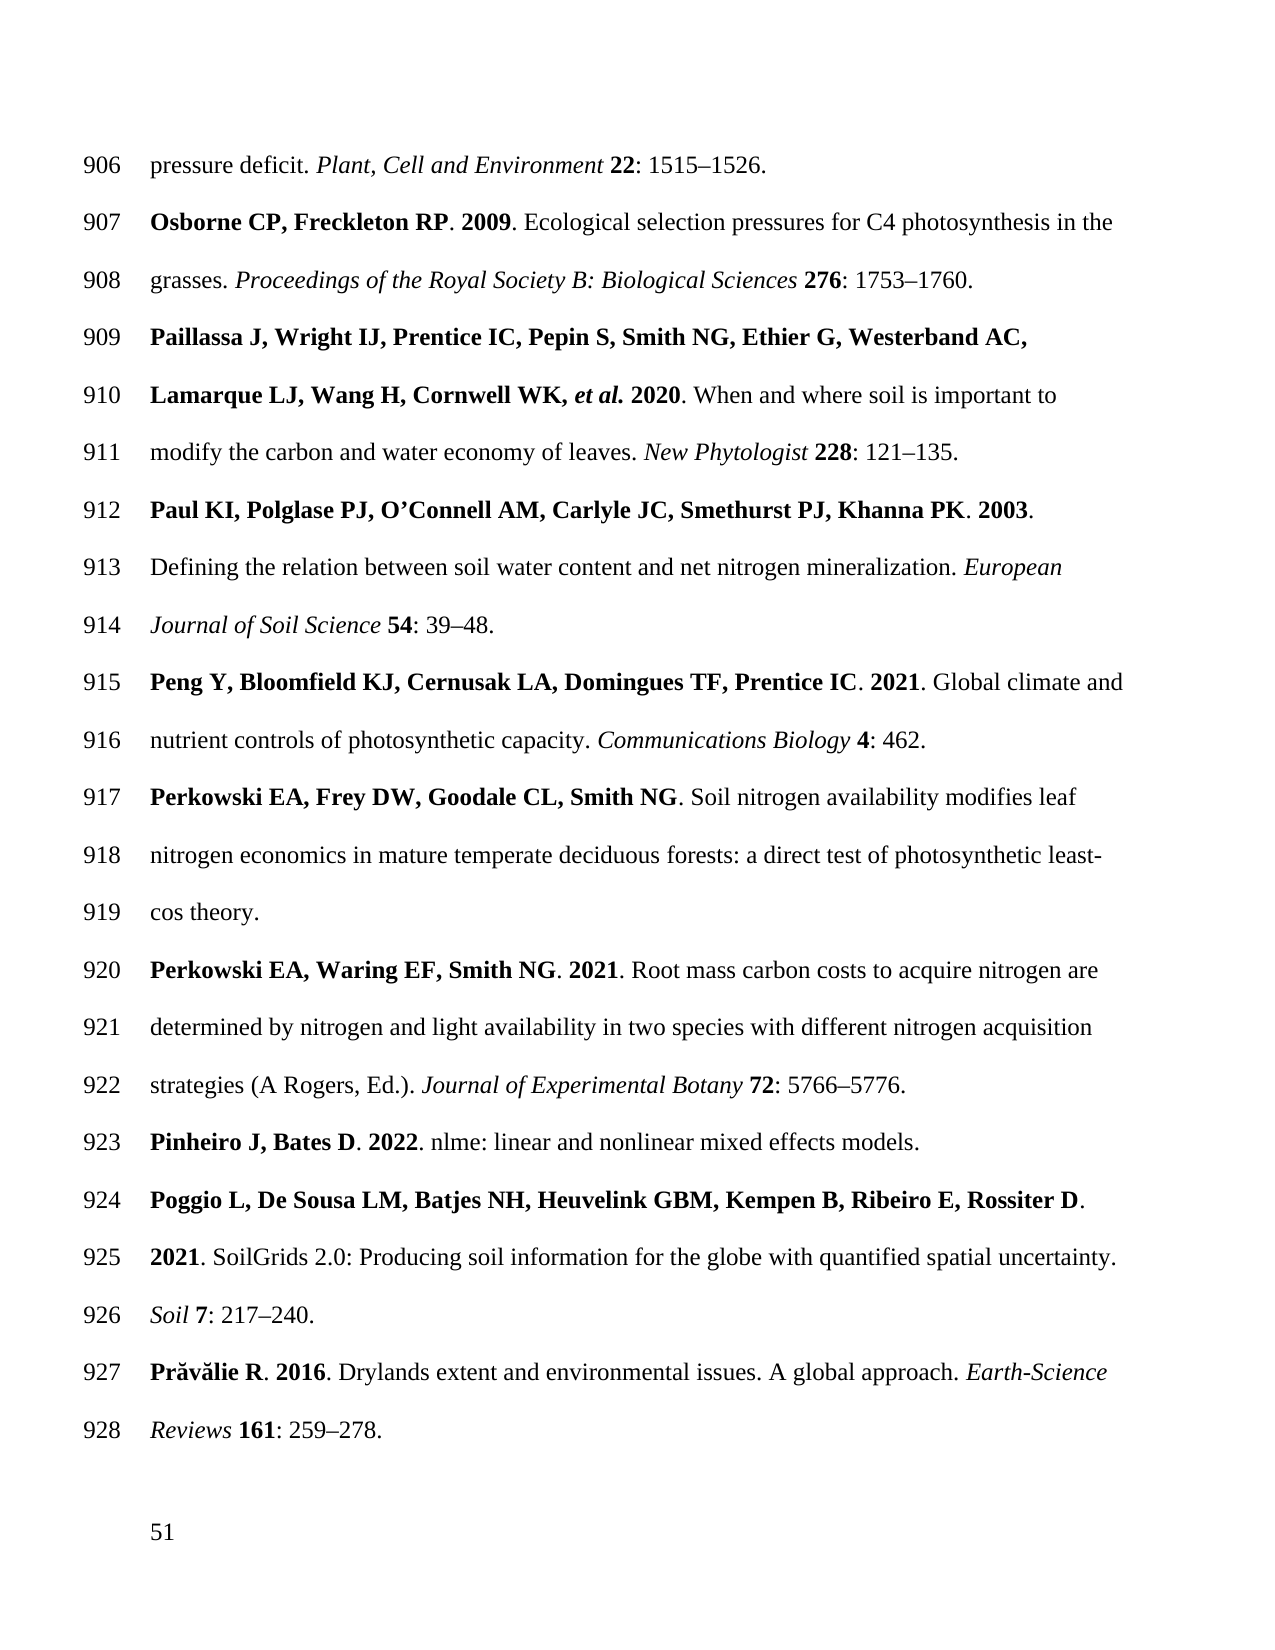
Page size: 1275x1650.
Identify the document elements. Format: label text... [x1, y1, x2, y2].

text Paul KI, Polglase PJ, O’Connell AM, Carlyle JC, Smethurst PJ, Khanna PK. 2003. Defining the relation between soil water content and net nitrogen mineralization. European Journal of Soil Science 54: 39–48. [150, 495, 1125, 639]
text Perkowski EA, Waring EF, Smith NG. 2021. Root mass carbon costs to acquire nitrogen are determined by nitrogen and light availability in two species with different nitrogen acquisition strategies (A Rogers, Ed.). Journal of Experimental Botany 72: 5766–5776. [150, 955, 1125, 1099]
text Perkowski EA, Frey DW, Goodale CL, Smith NG. Soil nitrogen availability modifies leaf nitrogen economics in mature temperate deciduous forests: a direct test of photosynthetic least-cos theory. [150, 782, 1125, 926]
text Pinheiro J, Bates D. 2022. nlme: linear and nonlinear mixed effects models. [150, 1127, 1125, 1156]
text Prăvălie R. 2016. Drylands extent and environmental issues. A global approach. Earth-Science Reviews 161: 259–278. [150, 1357, 1125, 1444]
text Poggio L, De Sousa LM, Batjes NH, Heuvelink GBM, Kempen B, Ribeiro E, Rossiter D. 2021. SoilGrids 2.0: Producing soil information for the globe with quantified spatial uncertainty. Soil 7: 217–240. [150, 1185, 1125, 1329]
text Peng Y, Bloomfield KJ, Cernusak LA, Domingues TF, Prentice IC. 2021. Global climate and nutrient controls of photosynthetic capacity. Communications Biology 4: 462. [150, 667, 1125, 754]
text Osborne CP, Freckleton RP. 2009. Ecological selection pressures for C4 photosynthesis in the grasses. Proceedings of the Royal Society B: Biological Sciences 276: 1753–1760. [150, 207, 1125, 294]
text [150, 150, 1125, 179]
text Paillassa J, Wright IJ, Prentice IC, Pepin S, Smith NG, Ethier G, Westerband AC, Lamarque LJ, Wang H, Cornwell WK, et al. 2020. When and where soil is important to modify the carbon and water economy of leaves. New Phytologist 228: 121–135. [150, 322, 1125, 466]
